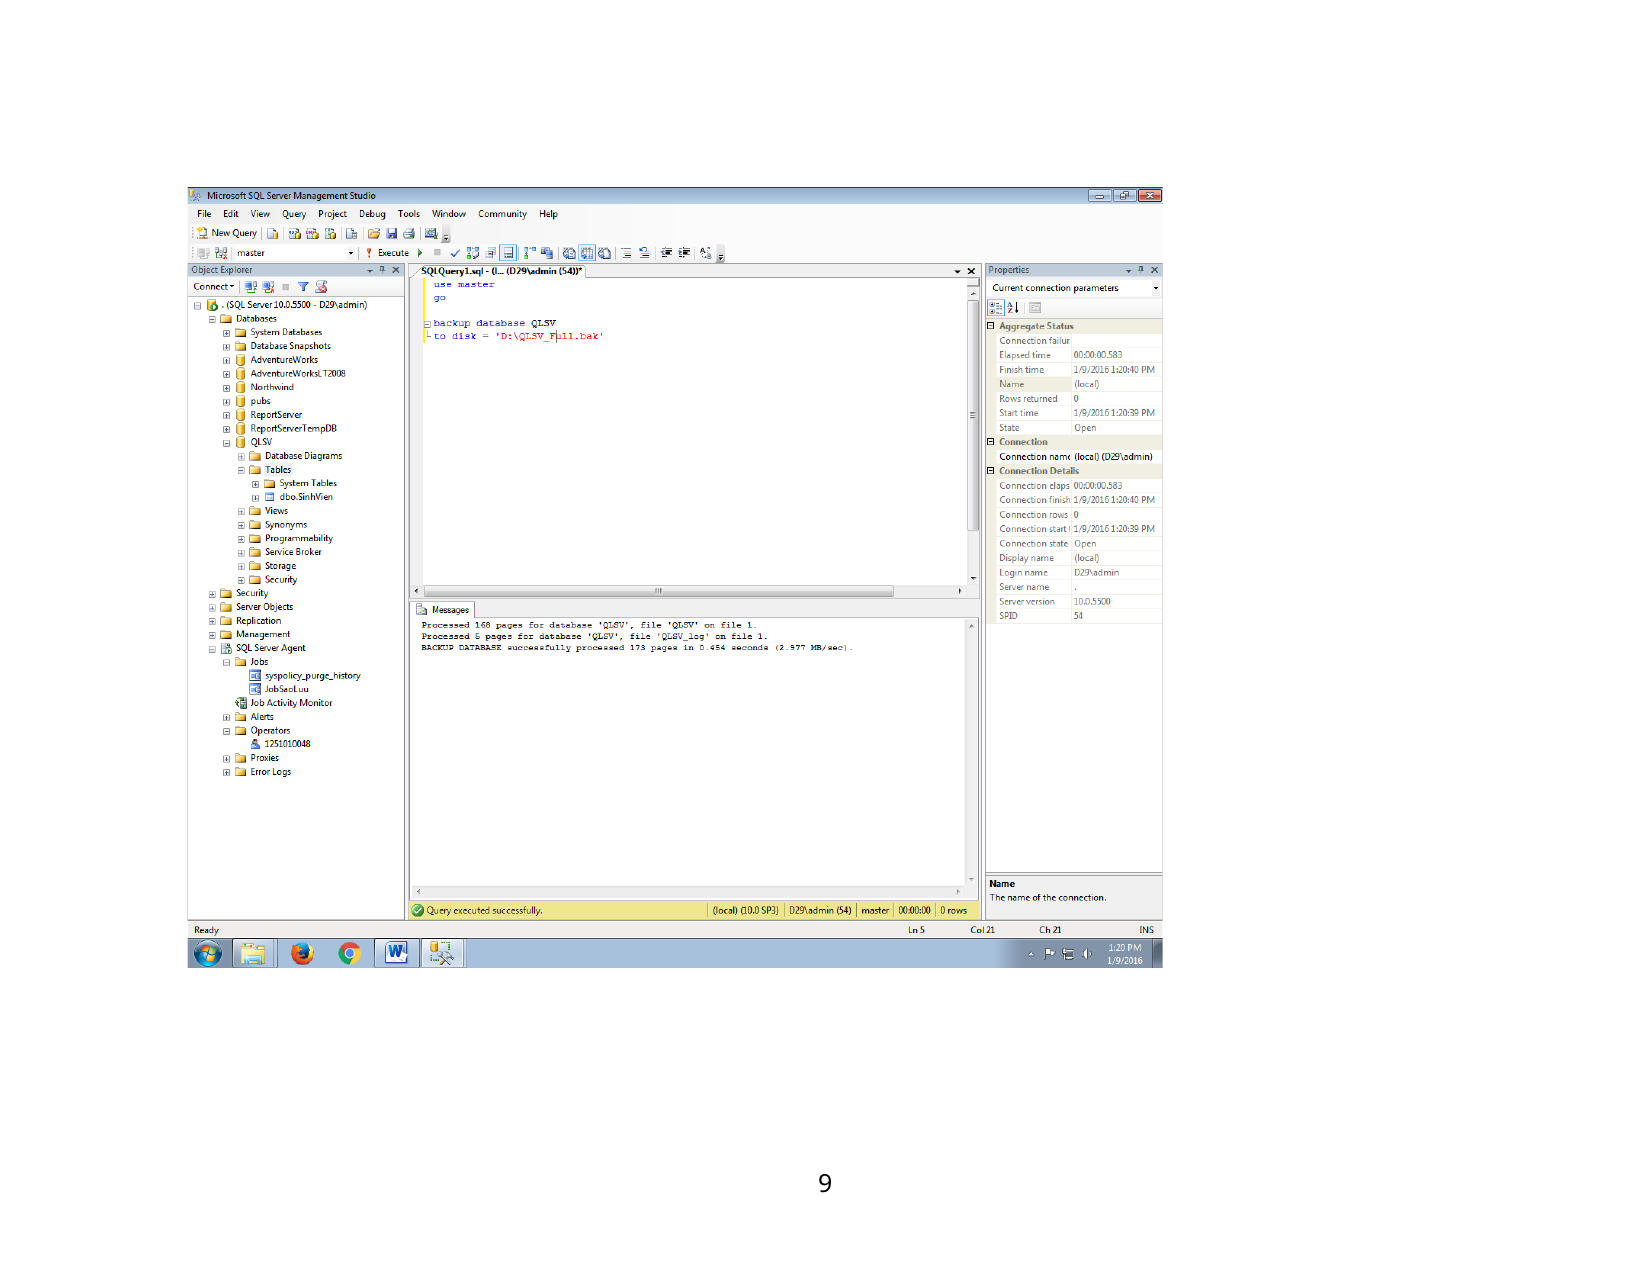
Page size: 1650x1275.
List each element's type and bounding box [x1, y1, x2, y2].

picture [187, 187, 1163, 968]
